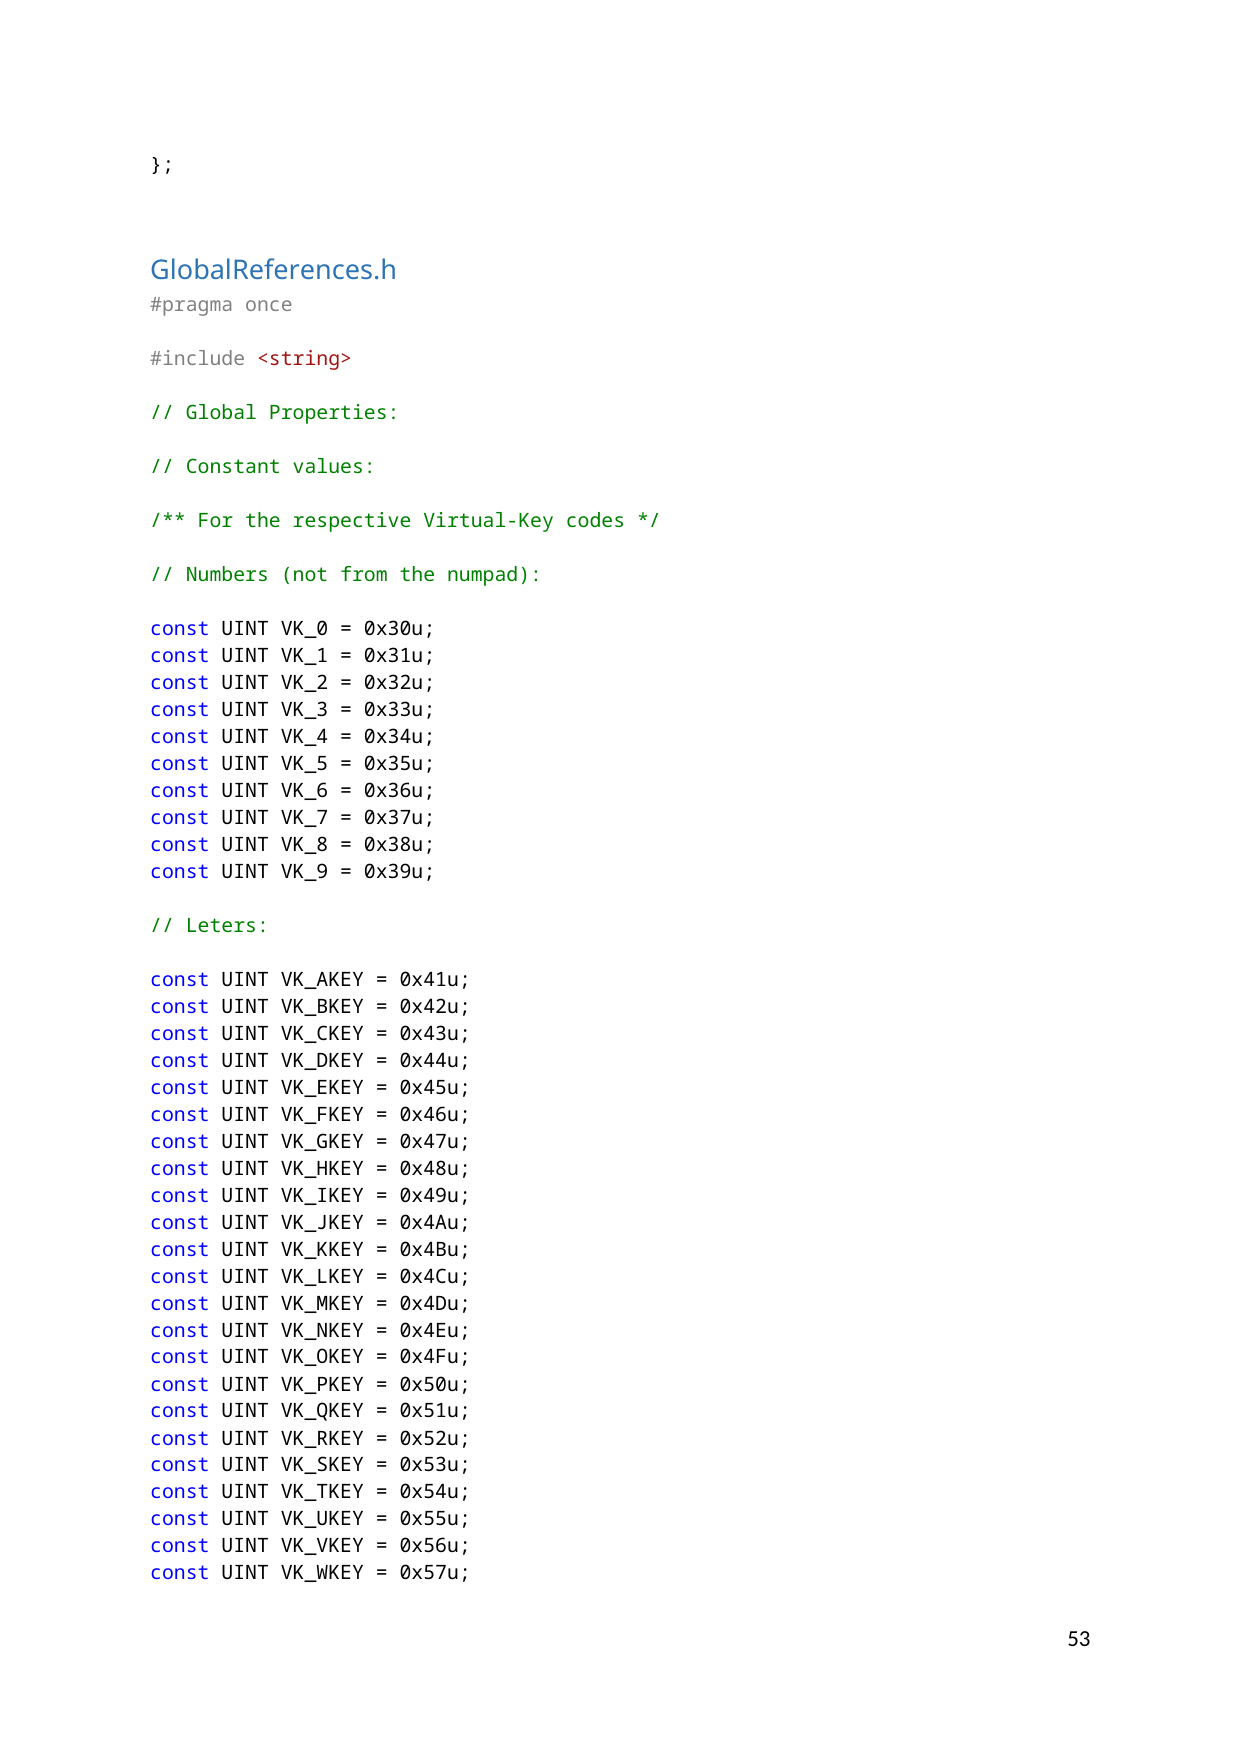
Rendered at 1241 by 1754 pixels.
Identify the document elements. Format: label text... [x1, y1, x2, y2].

text #pragma once [150, 291, 1090, 318]
text const UINT VK_1 = 0x31u; [150, 641, 1090, 668]
text const UINT VK_3 = 0x33u; [150, 695, 1090, 722]
text // Global Properties: [150, 398, 1090, 426]
text const UINT VK_HKEY = 0x48u; [150, 1154, 1090, 1181]
text const UINT VK_IKEY = 0x49u; [150, 1181, 1090, 1208]
text const UINT VK_JKEY = 0x4Au; [150, 1208, 1090, 1235]
text const UINT VK_QKEY = 0x51u; [150, 1397, 1090, 1424]
text // Constant values: [150, 452, 1090, 479]
text const UINT VK_8 = 0x38u; [150, 830, 1090, 857]
text const UINT VK_LKEY = 0x4Cu; [150, 1262, 1090, 1289]
text const UINT VK_UKEY = 0x55u; [150, 1505, 1090, 1532]
text const UINT VK_9 = 0x39u; [150, 857, 1090, 884]
subtitle GlobalReferences.h [150, 251, 1090, 288]
text const UINT VK_FKEY = 0x46u; [150, 1100, 1090, 1127]
text const UINT VK_2 = 0x32u; [150, 668, 1090, 695]
text const UINT VK_MKEY = 0x4Du; [150, 1289, 1090, 1316]
text const UINT VK_AKEY = 0x41u; [150, 965, 1090, 992]
text const UINT VK_5 = 0x35u; [150, 749, 1090, 776]
text const UINT VK_4 = 0x34u; [150, 722, 1090, 749]
text }; [150, 150, 1090, 177]
text const UINT VK_6 = 0x36u; [150, 776, 1090, 803]
text const UINT VK_DKEY = 0x44u; [150, 1046, 1090, 1073]
text const UINT VK_TKEY = 0x54u; [150, 1478, 1090, 1505]
text #include <string> [150, 344, 1090, 372]
text const UINT VK_NKEY = 0x4Eu; [150, 1316, 1090, 1343]
text const UINT VK_BKEY = 0x42u; [150, 992, 1090, 1019]
text const UINT VK_OKEY = 0x4Fu; [150, 1343, 1090, 1370]
text const UINT VK_0 = 0x30u; [150, 614, 1090, 641]
text const UINT VK_EKEY = 0x45u; [150, 1073, 1090, 1100]
text const UINT VK_7 = 0x37u; [150, 803, 1090, 830]
text /** For the respective Virtual-Key codes */ [150, 506, 1090, 533]
text // Numbers (not from the numpad): [150, 560, 1090, 587]
text const UINT VK_RKEY = 0x52u; [150, 1424, 1090, 1451]
text // Leters: [150, 911, 1090, 938]
text const UINT VK_GKEY = 0x47u; [150, 1127, 1090, 1154]
text const UINT VK_WKEY = 0x57u; [150, 1559, 1090, 1586]
text const UINT VK_SKEY = 0x53u; [150, 1451, 1090, 1478]
text const UINT VK_KKEY = 0x4Bu; [150, 1235, 1090, 1262]
text const UINT VK_PKEY = 0x50u; [150, 1370, 1090, 1397]
text const UINT VK_VKEY = 0x56u; [150, 1532, 1090, 1559]
text const UINT VK_CKEY = 0x43u; [150, 1019, 1090, 1046]
